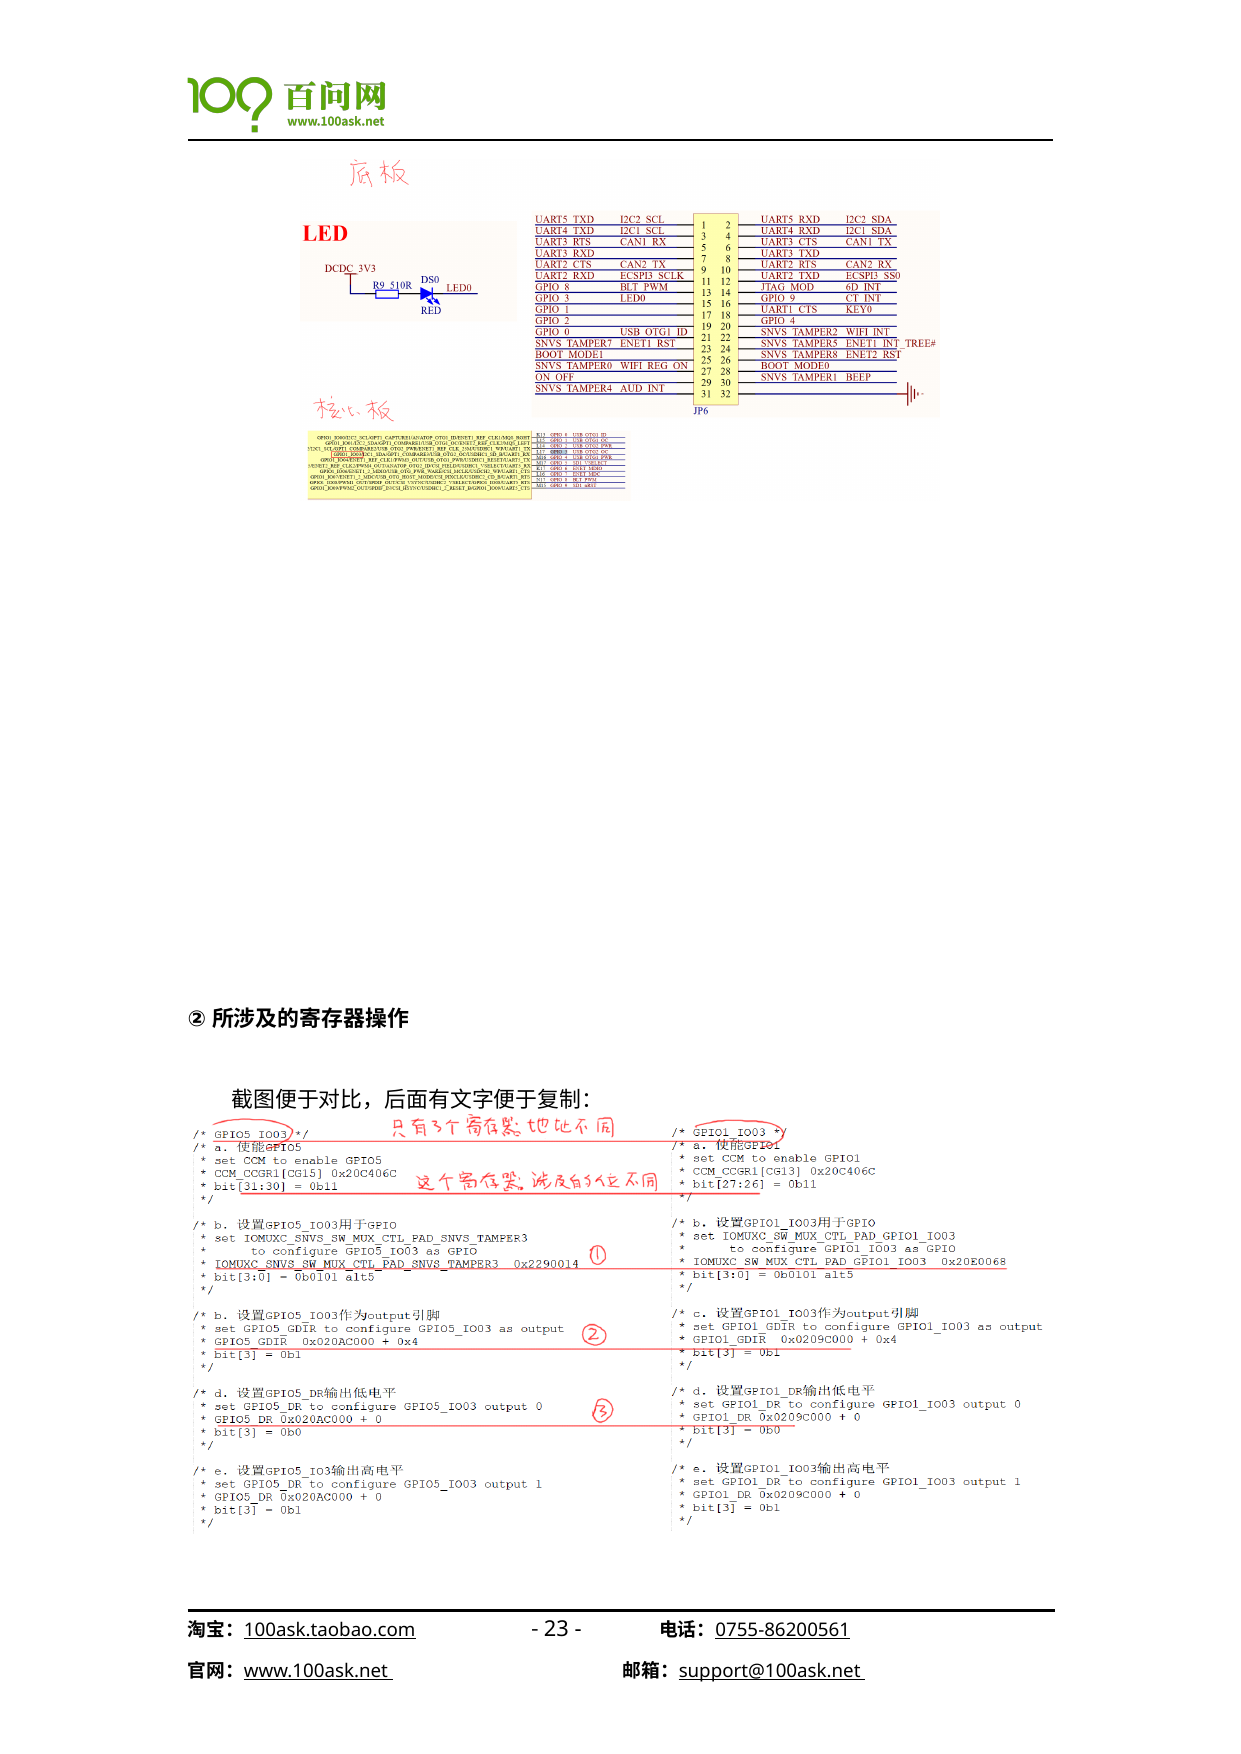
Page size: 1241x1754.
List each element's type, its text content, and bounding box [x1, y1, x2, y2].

picture [187, 1114, 1053, 1535]
picture [187, 77, 386, 138]
subtitle ② 所涉及的寄存器操作 [187, 1001, 1053, 1033]
picture [300, 159, 940, 501]
text 截图便于对比，后面有文字便于复制： [187, 1082, 1053, 1114]
